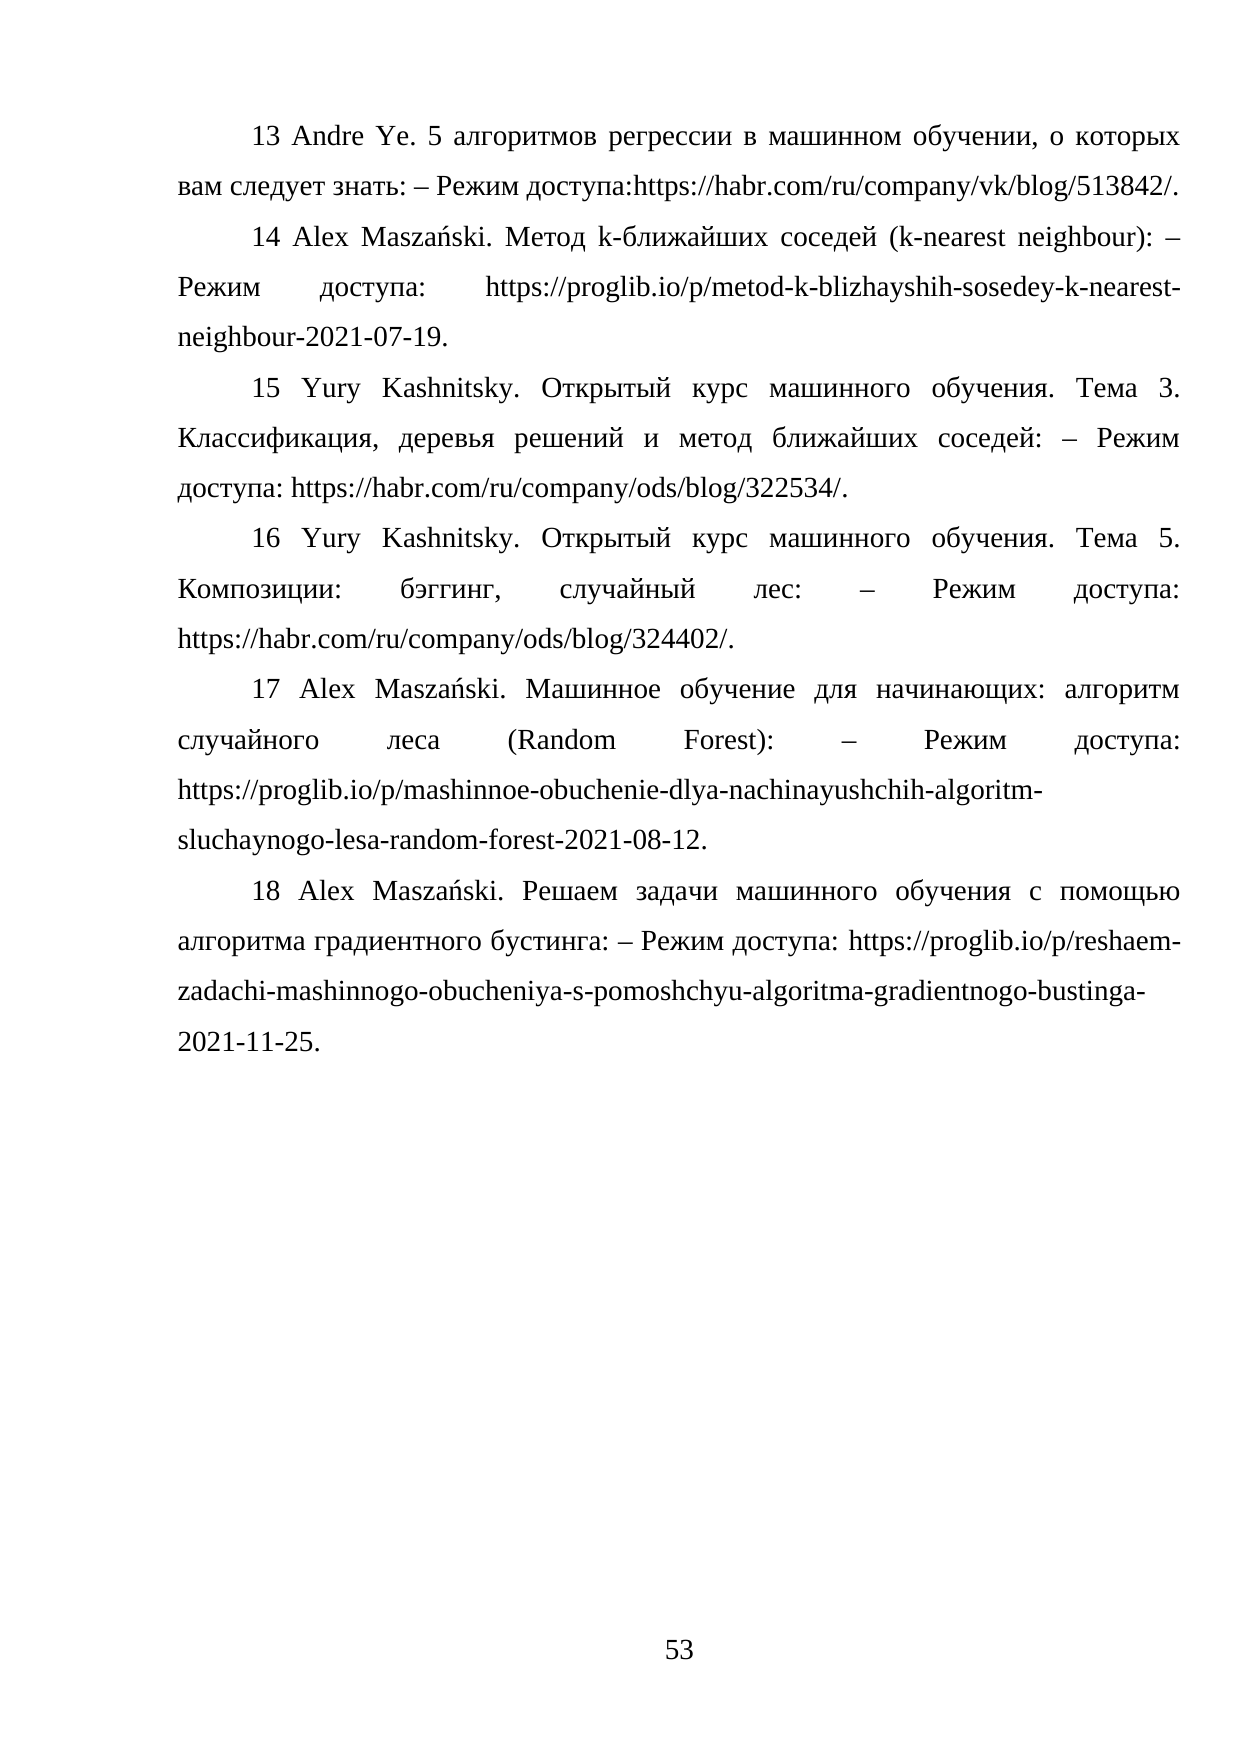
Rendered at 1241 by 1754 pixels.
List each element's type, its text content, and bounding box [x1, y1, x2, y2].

text 17 Alex Maszański. Машинное обучение для начинающих: алгоритм случайного леса (Random Forest): – Режим доступа: https://proglib.io/p/mashinnoe-obuchenie-dlya-nachinayushchih-algoritm-sluchaynogo-lesa-random-forest-2021-08-12. [177, 672, 1181, 856]
text 15 Yury Kashnitsky. Открытый курс машинного обучения. Тема 3. Классификация, деревья решений и метод ближайших соседей: – Режим доступа: https://habr.com/ru/company/ods/blog/322534/. [177, 370, 1181, 504]
text 14 Alex Maszański. Метод k-ближайших соседей (k-nearest neighbour): – Режим доступа: https://proglib.io/p/metod-k-blizhayshih-sosedey-k-nearest-neighbour-2021-07-19. [177, 219, 1181, 353]
text 16 Yury Kashnitsky. Открытый курс машинного обучения. Тема 5. Композиции: бэггинг, случайный лес: – Режим доступа: https://habr.com/ru/company/ods/blog/324402/. [177, 521, 1181, 655]
text 18 Alex Maszański. Решаем задачи машинного обучения с помощью алгоритма градиентного бустинга: – Режим доступа: https://proglib.io/p/reshaem-zadachi-mashinnogo-obucheniya-s-pomoshchyu-algoritma-gradientnogo-bustinga-2021-11-25. [177, 873, 1181, 1057]
text 13 Andre Ye. 5 алгоритмов регрессии в машинном обучении, о которых вам следует знать: – Режим доступа:https://habr.com/ru/company/vk/blog/513842/. [177, 118, 1181, 202]
